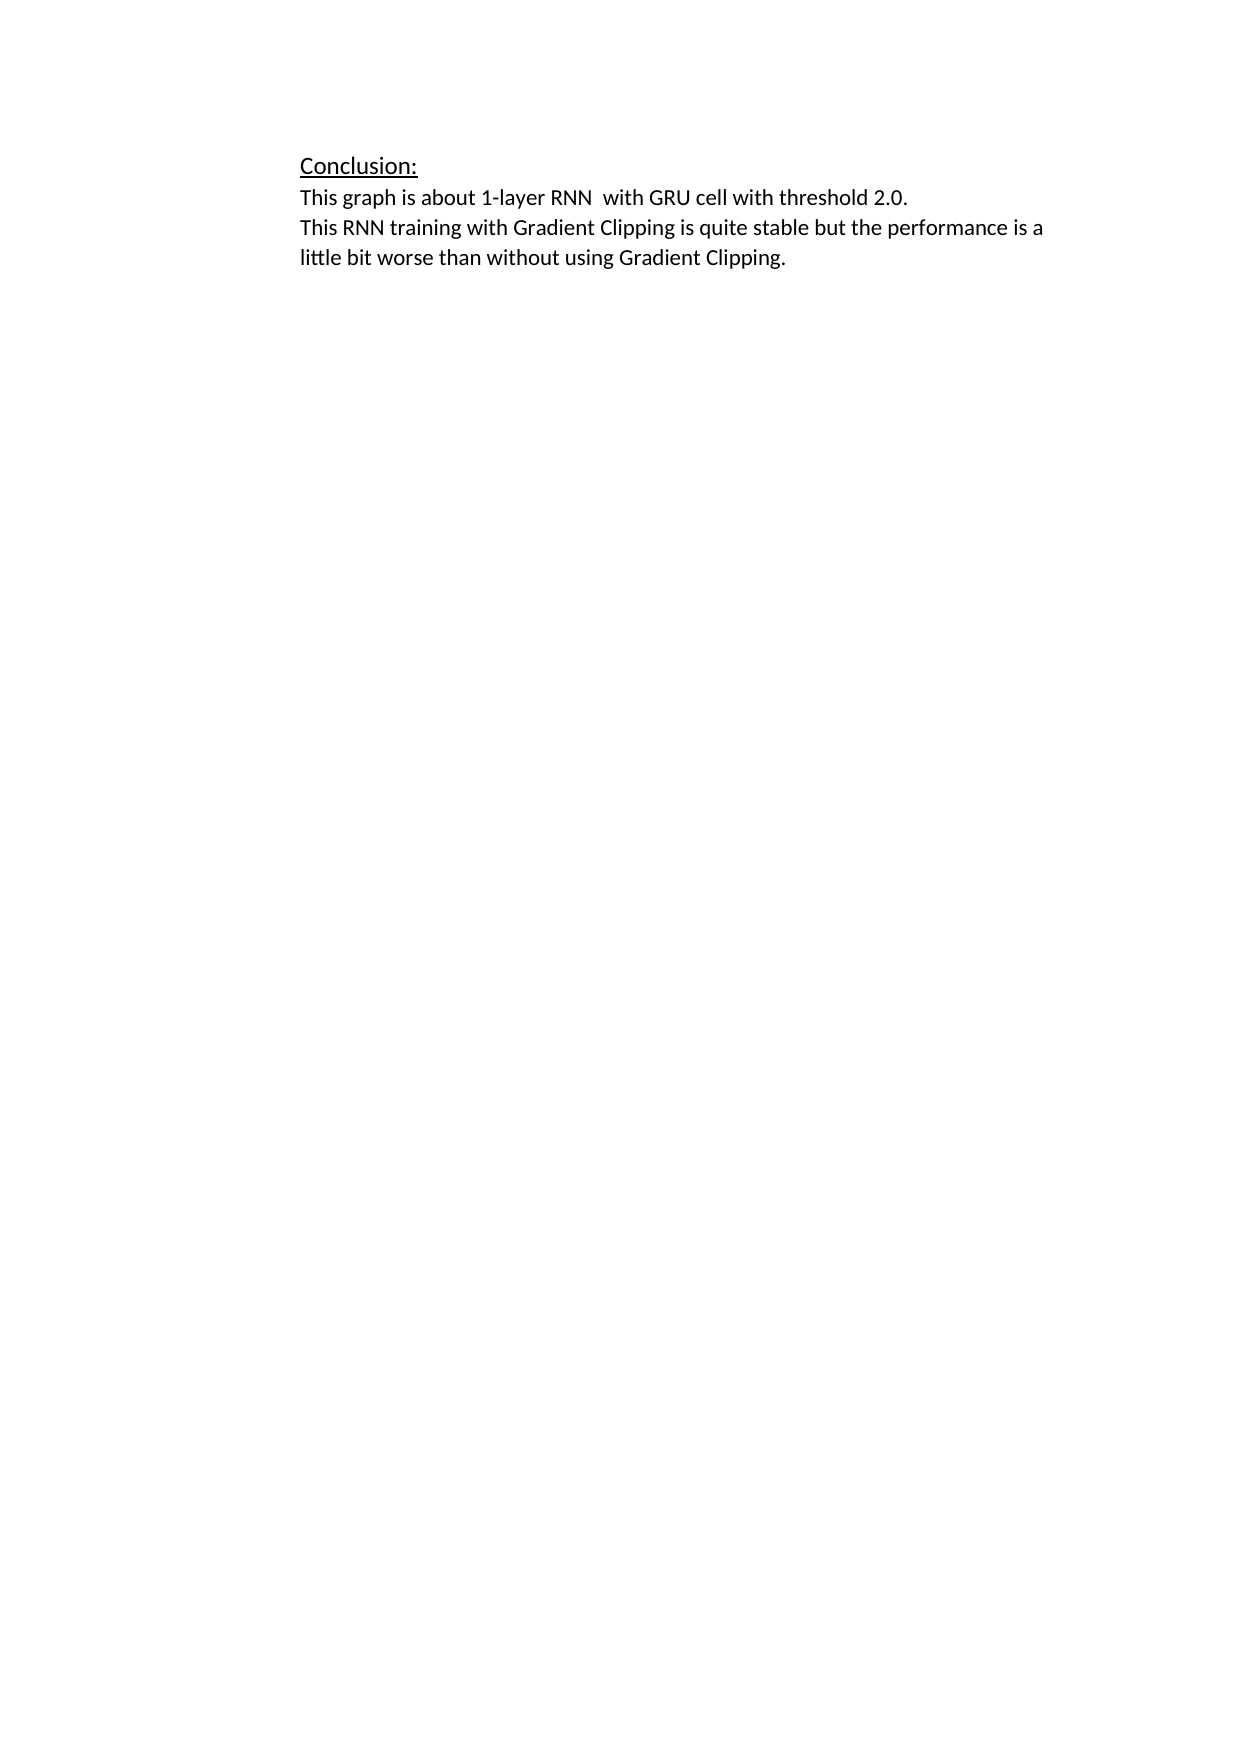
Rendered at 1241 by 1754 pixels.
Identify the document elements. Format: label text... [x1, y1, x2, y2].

list This RNN training with Gradient Clipping is quite stable but the performance is a little bit worse than without using Gradient Clipping. [300, 213, 1090, 271]
list Conclusion: [300, 150, 1090, 181]
list This graph is about 1-layer RNN with GRU cell with threshold 2.0. [300, 183, 1090, 211]
